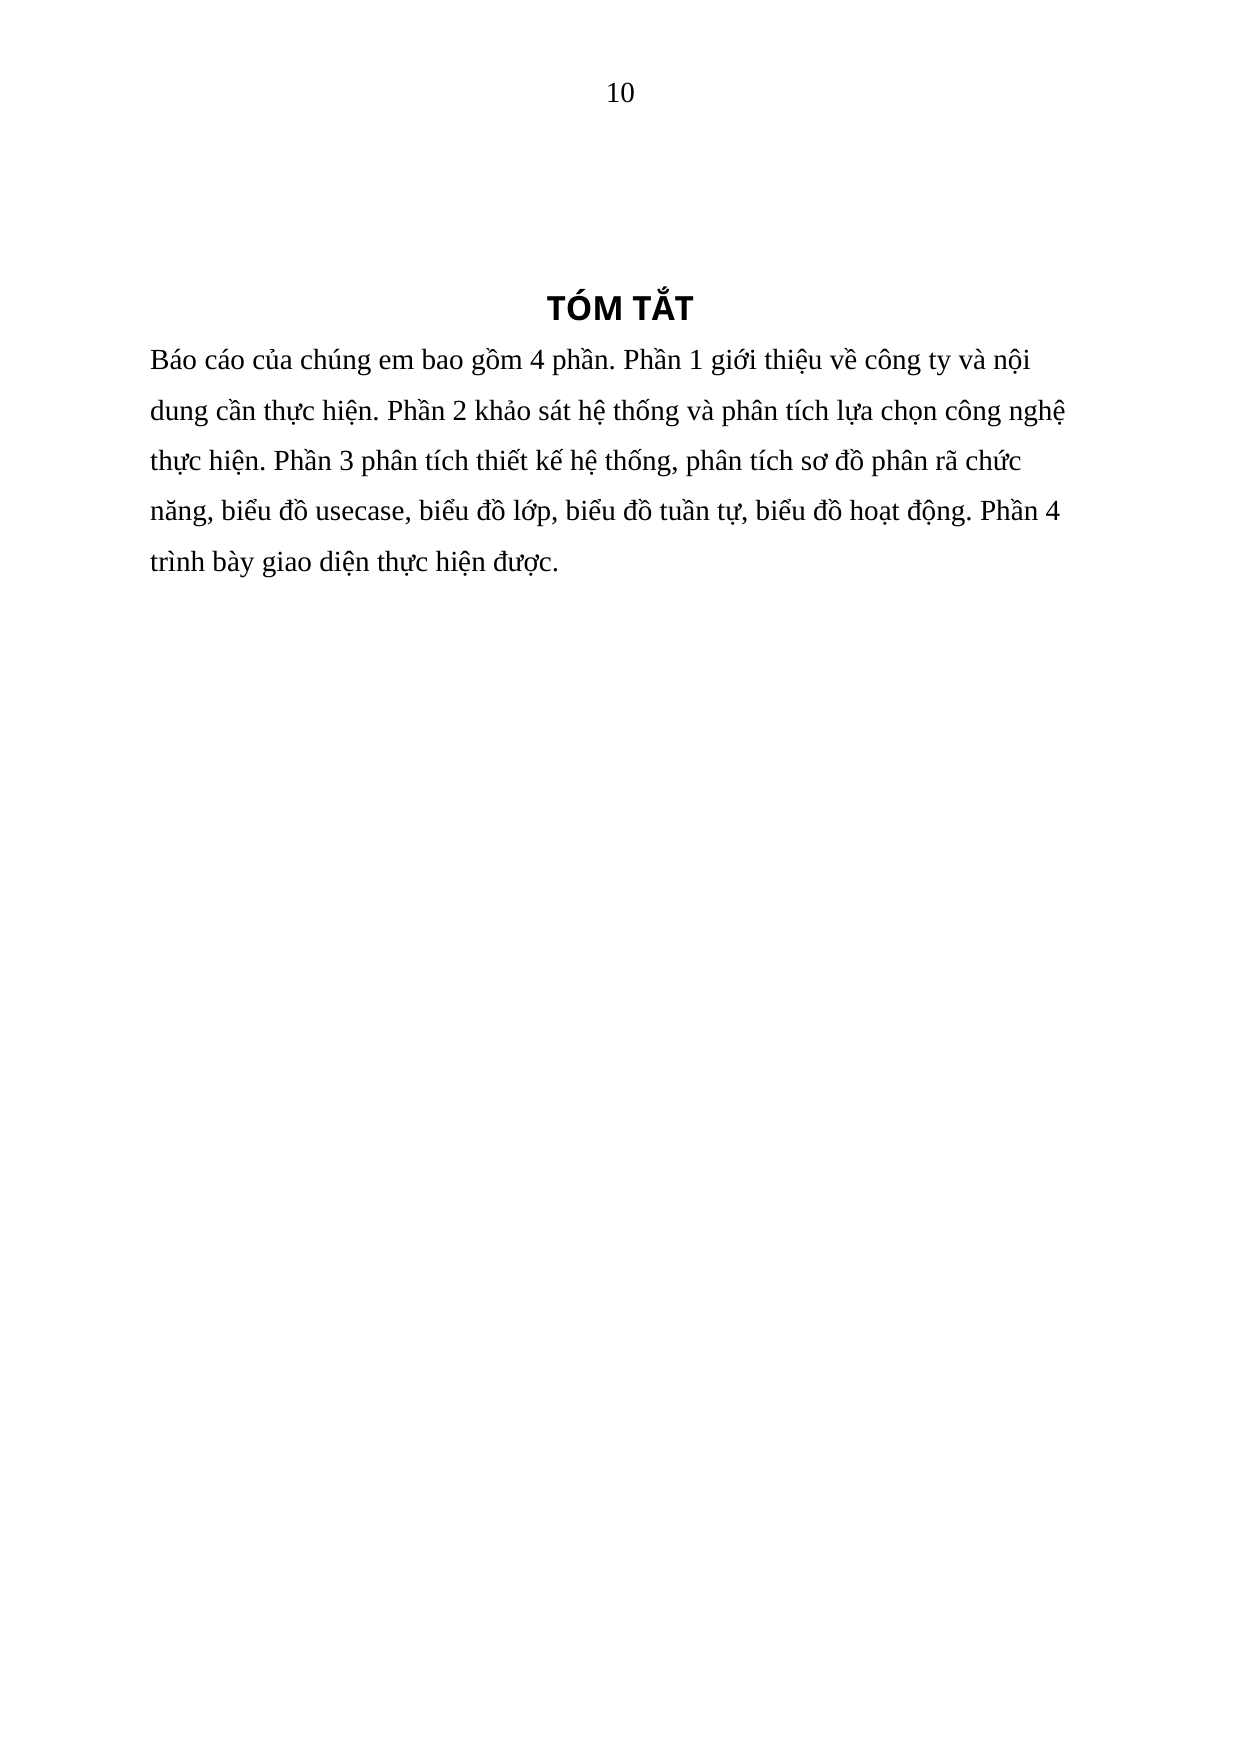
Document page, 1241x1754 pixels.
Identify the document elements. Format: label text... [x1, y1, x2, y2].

subtitle TÓM TẮT [150, 285, 1090, 331]
text Báo cáo của chúng em bao gồm 4 phần. Phần 1 giới thiệu về công ty và nội dung cần thực hiện. Phần 2 khảo sát hệ thống và phân tích lựa chọn công nghệ thực hiện. Phần 3 phân tích thiết kế hệ thống, phân tích sơ đồ phân rã chức năng, biểu đồ usecase, biểu đồ lớp, biểu đồ tuần tự, biểu đồ hoạt động. Phần 4 trình bày giao diện thực hiện được. [150, 342, 1090, 577]
